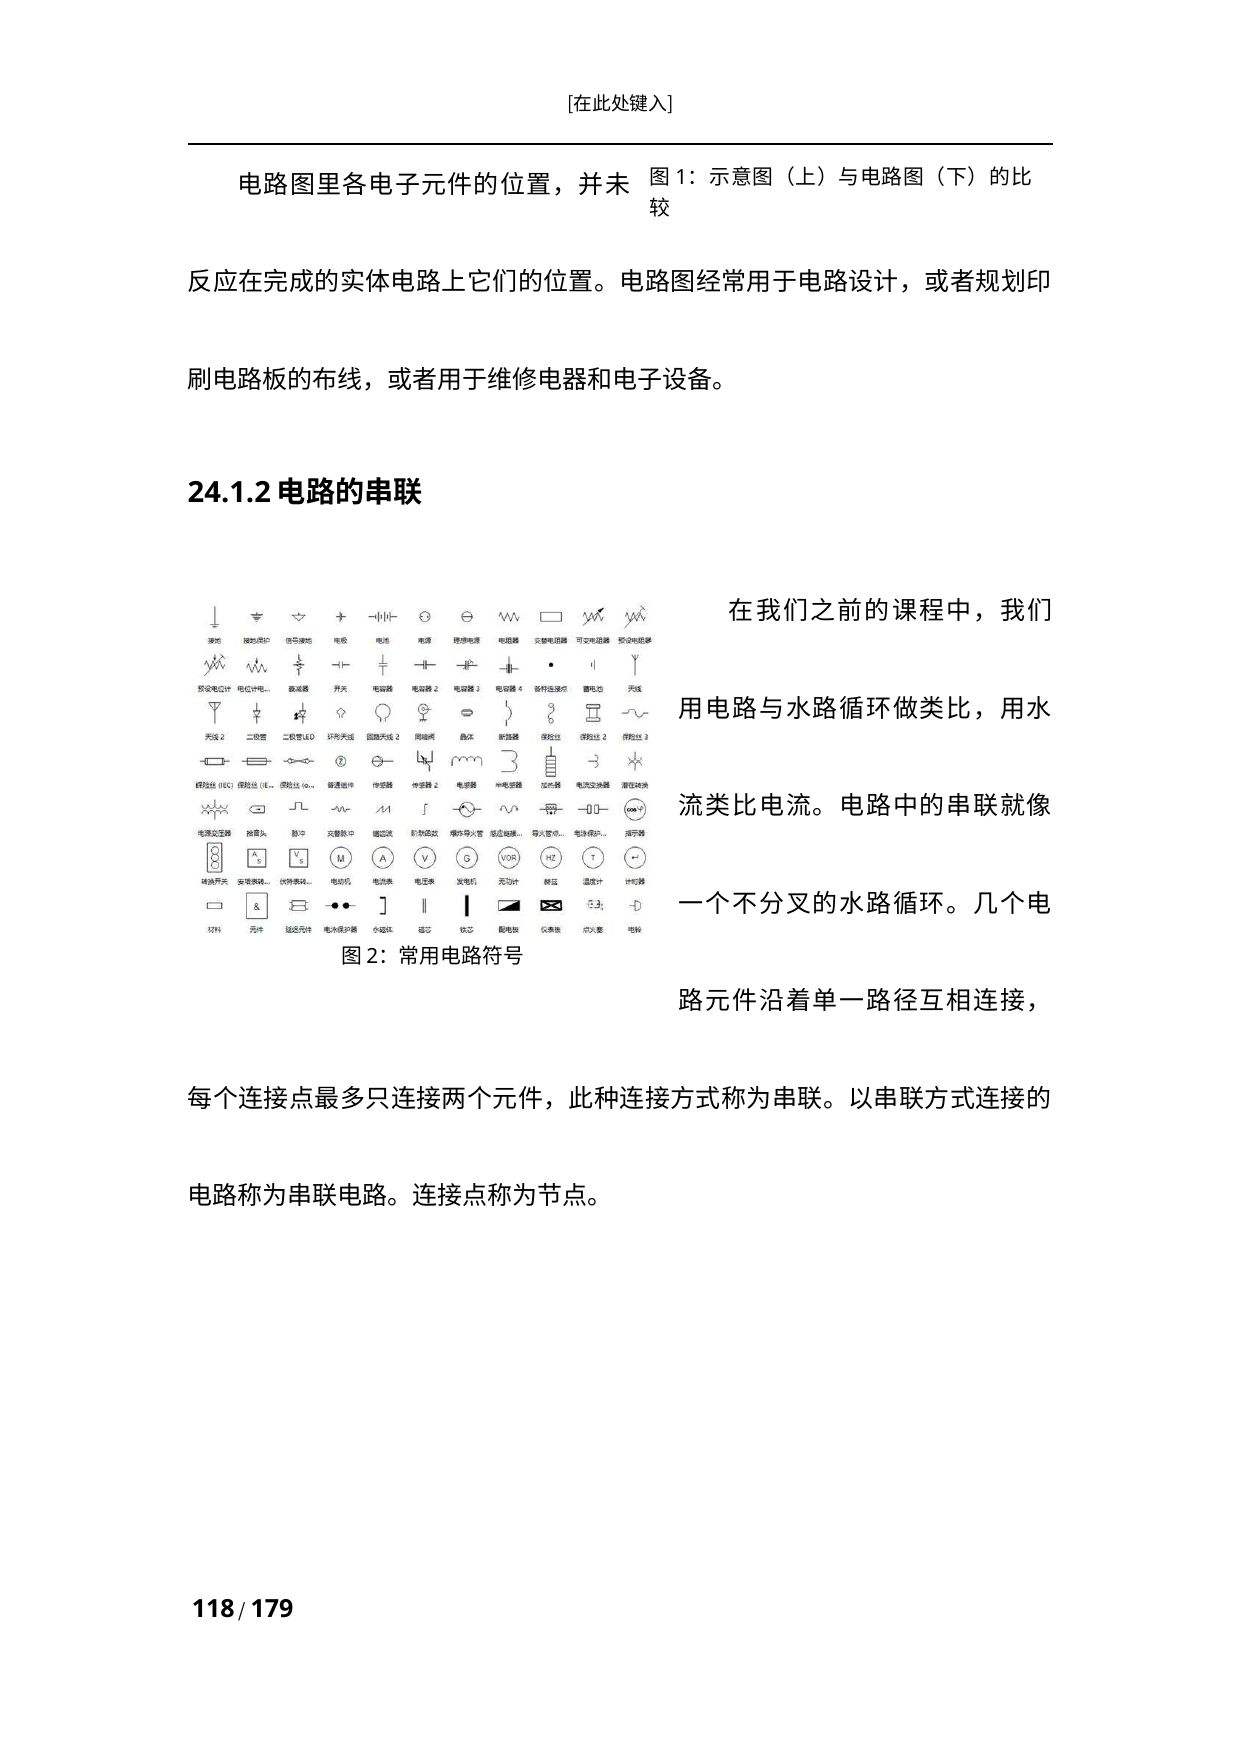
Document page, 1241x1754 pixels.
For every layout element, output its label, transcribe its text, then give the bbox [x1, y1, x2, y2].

subtitle 24.1.2电路的串联 [187, 457, 1053, 522]
picture [187, 590, 660, 939]
text 电路图里各电子元件的位置，并未反应在完成的实体电路上它们的位置。电路图经常用于电路设计，或者规划印刷电路板的布线，或者用于维修电器和电子设备。 [187, 150, 1053, 410]
